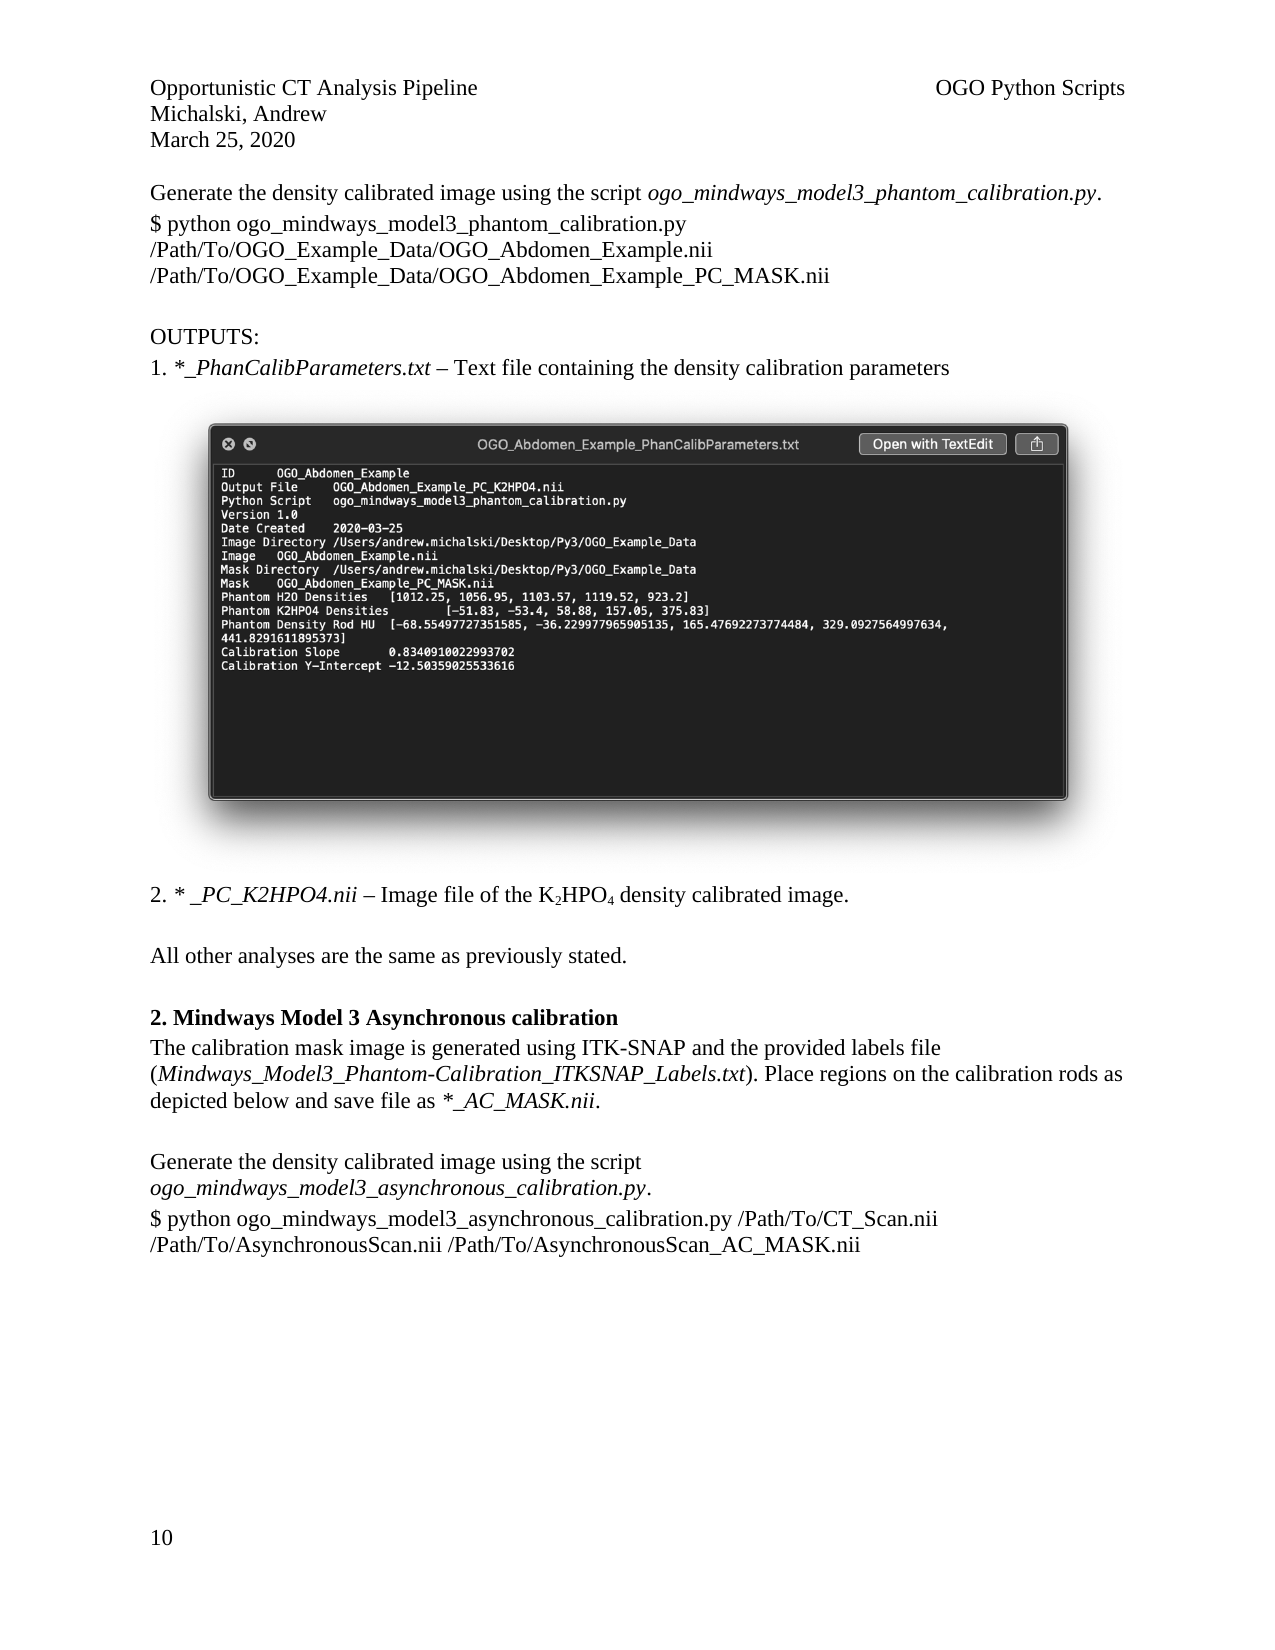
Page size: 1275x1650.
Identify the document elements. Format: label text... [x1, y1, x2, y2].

text All other analyses are the same as previously stated. [150, 942, 1125, 969]
picture [150, 384, 1125, 878]
text 2. * _PC_K2HPO4.nii – Image file of the K2HPO4 density calibrated image. [150, 881, 1125, 908]
text Generate the density calibrated image using the script ogo_mindways_model3_phantom_calibration.py. [150, 179, 1125, 206]
text $ python ogo_mindways_model3_asynchronous_calibration.py /Path/To/CT_Scan.nii /Path/To/AsynchronousScan.nii /Path/To/AsynchronousScan_AC_MASK.nii [150, 1205, 1125, 1257]
text OUTPUTS: [150, 323, 1125, 350]
text $ python ogo_mindways_model3_phantom_calibration.py /Path/To/OGO_Example_Data/OGO_Abdomen_Example.nii /Path/To/OGO_Example_Data/OGO_Abdomen_Example_PC_MASK.nii [150, 210, 1125, 289]
text 1. *_PhanCalibParameters.txt – Text file containing the density calibration parameters [150, 354, 1125, 380]
text Generate the density calibrated image using the script ogo_mindways_model3_asynchronous_calibration.py. [150, 1148, 1125, 1201]
text The calibration mask image is generated using ITK-SNAP and the provided labels file (Mindways_Model3_Phantom-Calibration_ITKSNAP_Labels.txt). Place regions on the calibration rods as depicted below and save file as *_AC_MASK.nii. [150, 1034, 1125, 1113]
text 2. Mindways Model 3 Asynchronous calibration [150, 1003, 1125, 1030]
